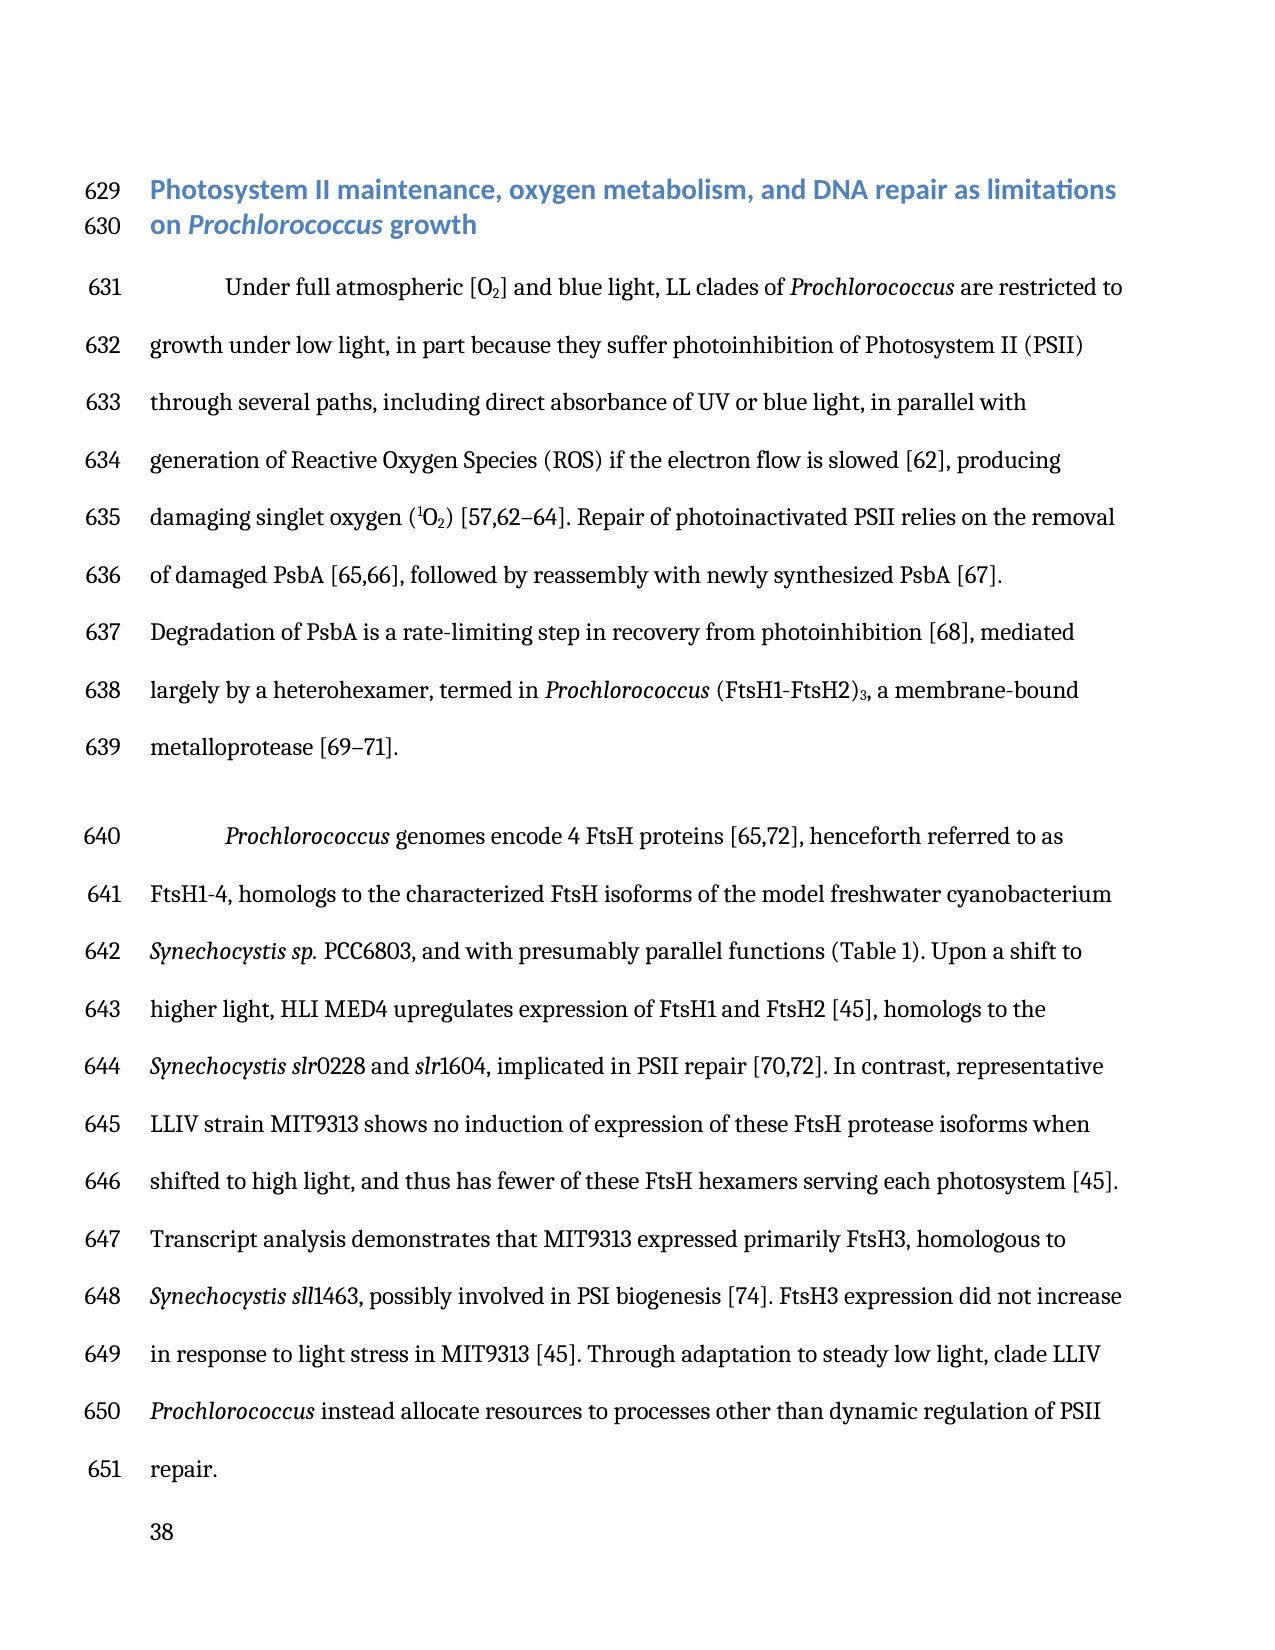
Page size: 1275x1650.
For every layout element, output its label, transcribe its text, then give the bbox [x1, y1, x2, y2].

text Under full atmospheric [O2] and blue light, LL clades of Prochlorococcus are restricted to growth under low light, in part because they suffer photoinhibition of Photosystem II (PSII) through several paths, including direct absorbance of UV or blue light, in parallel with generation of Reactive Oxygen Species (ROS) if the electron flow is slowed [62], producing damaging singlet oxygen (1O2) [57,62–64]. Repair of photoinactivated PSII relies on the removal of damaged PsbA [65,66], followed by reassembly with newly synthesized PsbA [67]. Degradation of PsbA is a rate-limiting step in recovery from photoinhibition [68], mediated largely by a heterohexamer, termed in Prochlorococcus (FtsH1-FtsH2)3, a membrane-bound metalloprotease [69–71]. [150, 273, 1125, 762]
subtitle Photosystem II maintenance, oxygen metabolism, and DNA repair as limitations on Prochlorococcus growth [150, 171, 1125, 242]
text Prochlorococcus genomes encode 4 FtsH proteins [65,72], henceforth referred to as FtsH1-4, homologs to the characterized FtsH isoforms of the model freshwater cyanobacterium Synechocystis sp. PCC6803, and with presumably parallel functions (Table 1). Upon a shift to higher light, HLI MED4 upregulates expression of FtsH1 and FtsH2 [45], homologs to the Synechocystis slr0228 and slr1604, implicated in PSII repair [70,72]. In contrast, representative LLIV strain MIT9313 shows no induction of expression of these FtsH protease isoforms when shifted to high light, and thus has fewer of these FtsH hexamers serving each photosystem [45]. Transcript analysis demonstrates that MIT9313 expressed primarily FtsH3, homologous to Synechocystis sll1463, possibly involved in PSI biogenesis [74]. FtsH3 expression did not increase in response to light stress in MIT9313 [45]. Through adaptation to steady low light, clade LLIV Prochlorococcus instead allocate resources to processes other than dynamic regulation of PSII repair. [150, 822, 1125, 1483]
